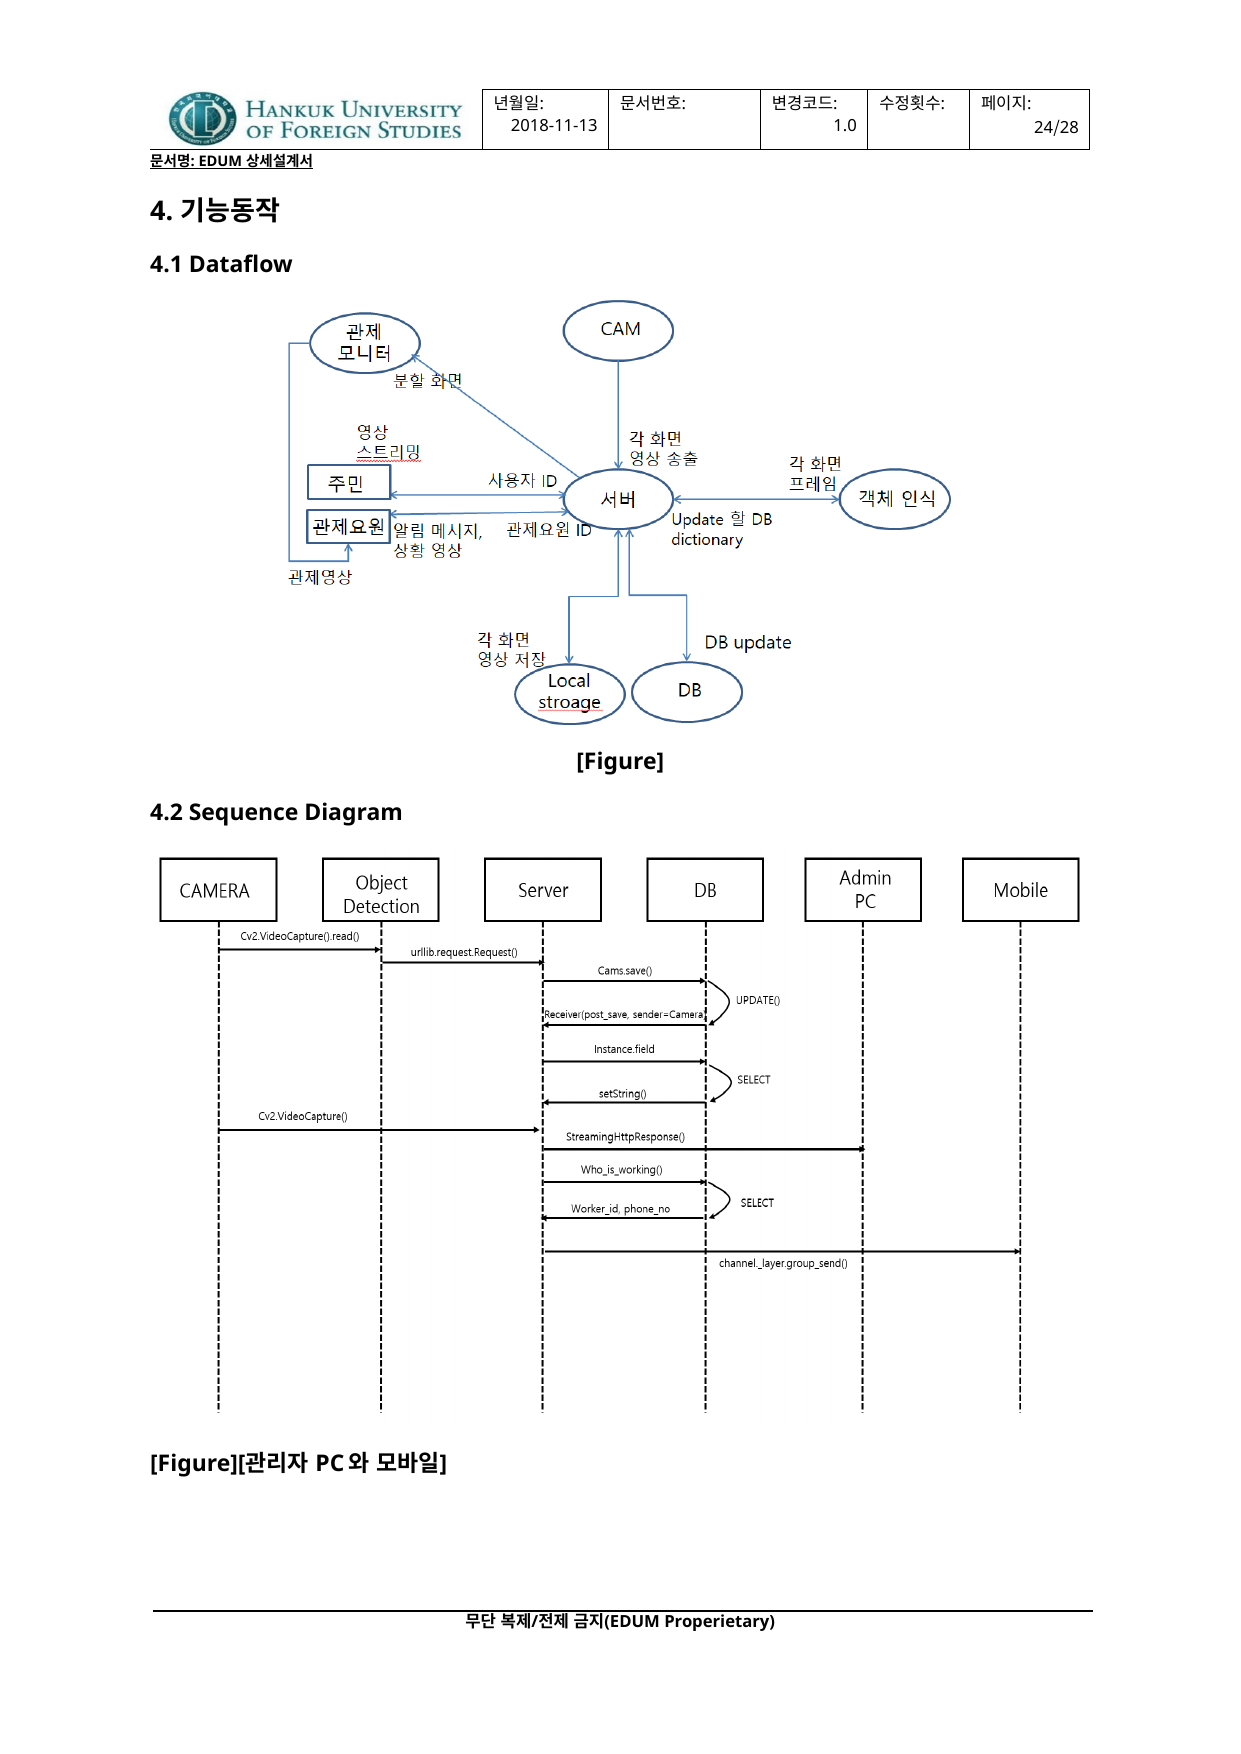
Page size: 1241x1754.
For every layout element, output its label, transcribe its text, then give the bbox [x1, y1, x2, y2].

picture [286, 298, 955, 727]
picture [150, 846, 1090, 1426]
picture [161, 89, 470, 149]
text [Figure] [150, 745, 1090, 776]
text 4. 기능동작 [150, 189, 1090, 228]
text [Figure][관리자 PC와 모바일] [150, 1444, 1090, 1478]
text 4.2 Sequence Diagram [150, 796, 1090, 827]
text 4.1 Dataflow [150, 248, 1090, 279]
